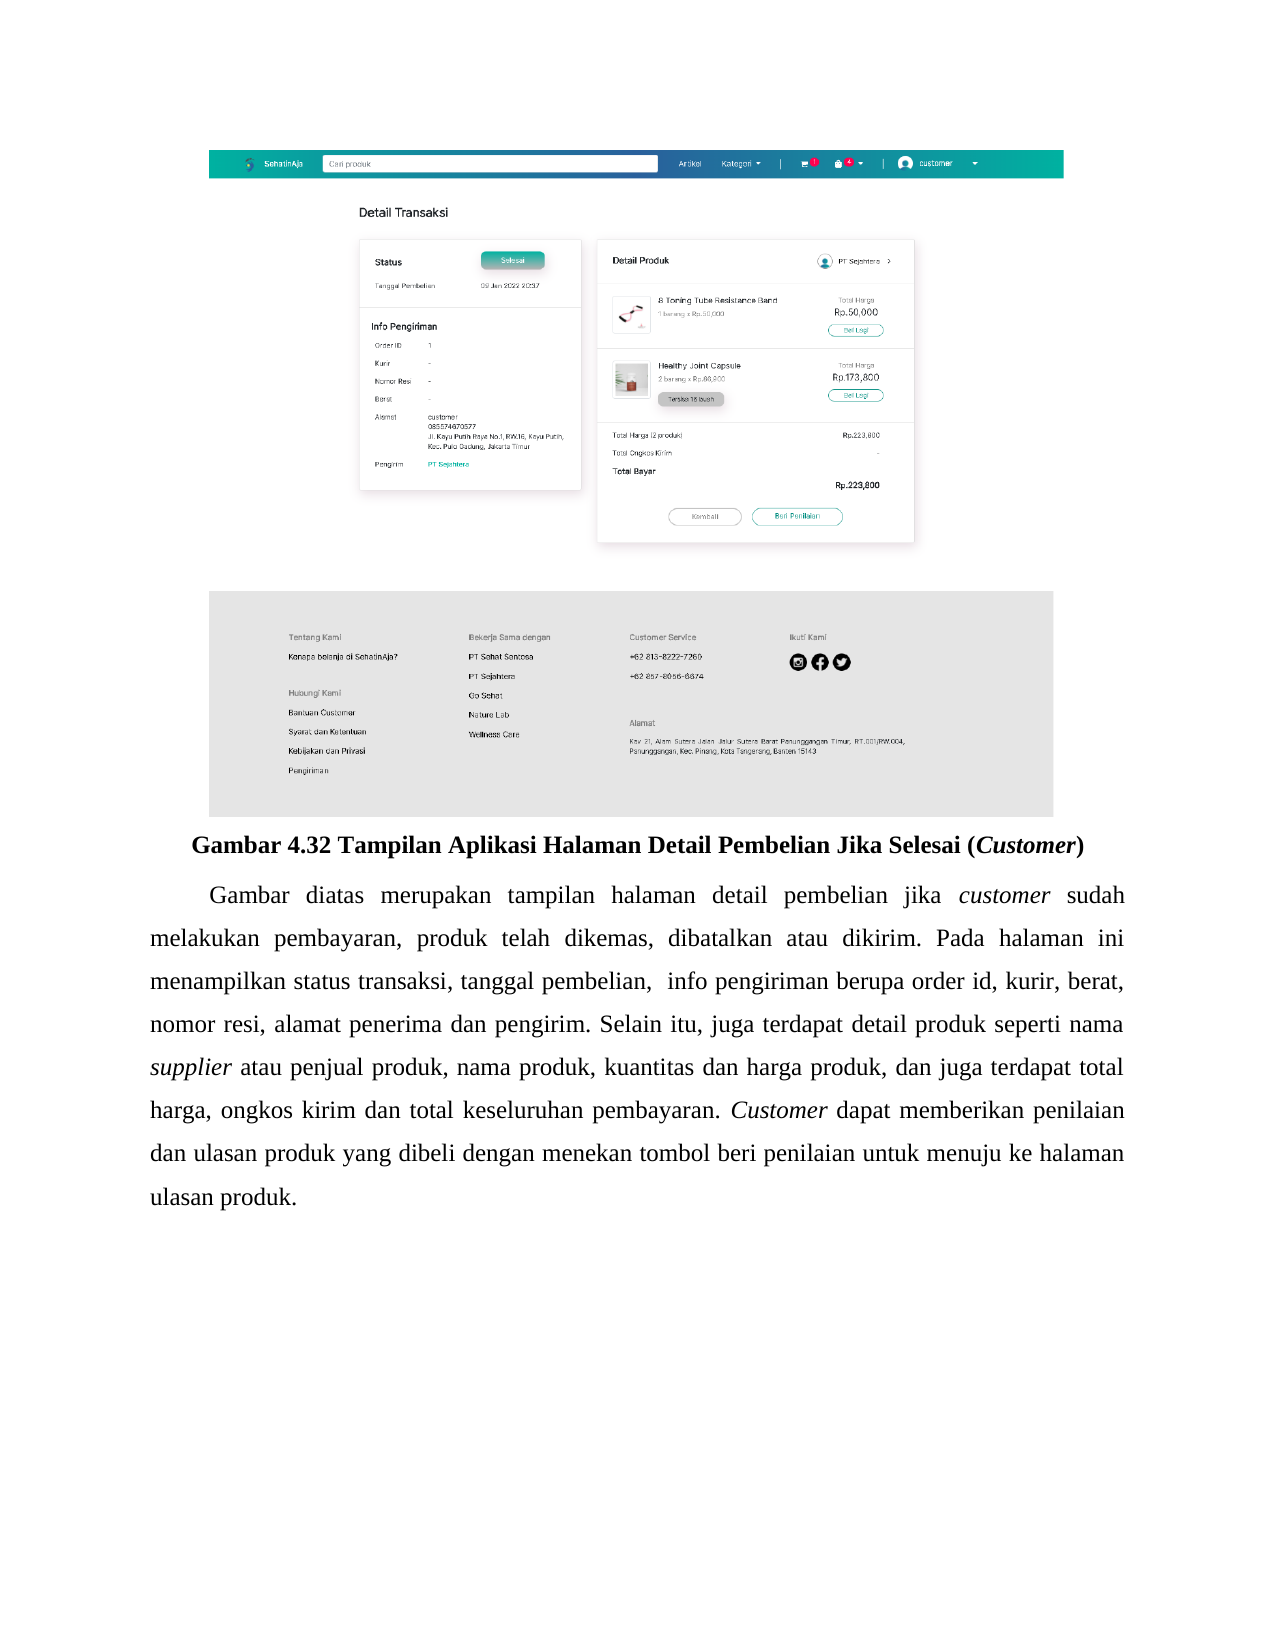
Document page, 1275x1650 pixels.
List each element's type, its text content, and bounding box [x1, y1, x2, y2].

text Gambar 4.32 Tampilan Aplikasi Halaman Detail Pembelian Jika Selesai (Customer) [150, 830, 1125, 859]
text Gambar diatas merupakan tampilan halaman detail pembelian jika customer sudah melakukan pembayaran, produk telah dikemas, dibatalkan atau dikirim. Pada halaman ini menampilkan status transaksi, tanggal pembelian, info pengiriman berupa order id, kurir, berat, nomor resi, alamat penerima dan pengirim. Selain itu, juga terdapat detail produk seperti nama supplier atau penjual produk, nama produk, kuantitas dan harga produk, dan juga terdapat total harga, ongkos kirim dan total keseluruhan pembayaran. Customer dapat memberikan penilaian dan ulasan produk yang dibeli dengan menekan tombol beri penilaian untuk menuju ke halaman ulasan produk. [150, 880, 1125, 1210]
picture [209, 150, 1064, 817]
